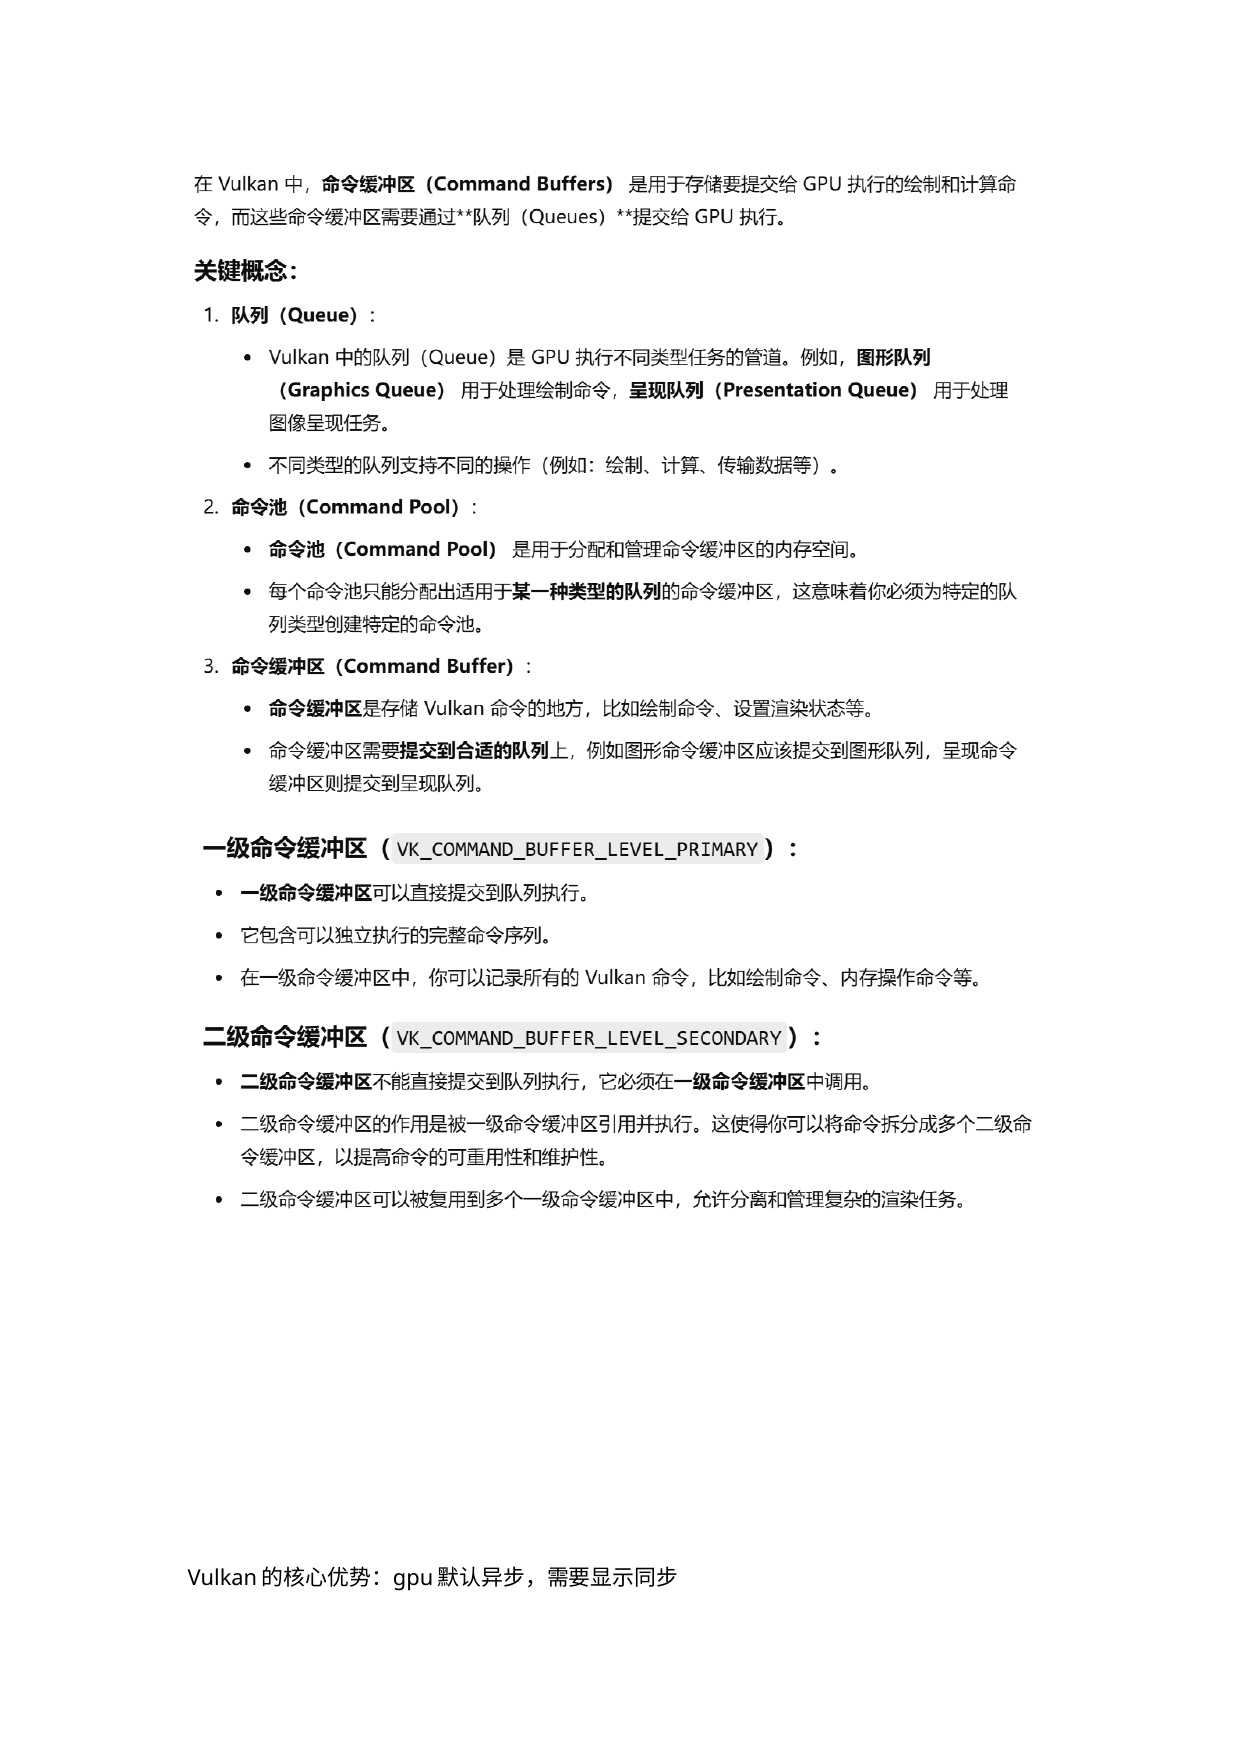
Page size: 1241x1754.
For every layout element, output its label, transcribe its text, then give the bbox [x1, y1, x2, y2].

picture [187, 817, 1053, 1229]
picture [187, 162, 1053, 812]
text Vulkan的核心优势：gpu默认异步，需要显示同步 [187, 1559, 1053, 1592]
